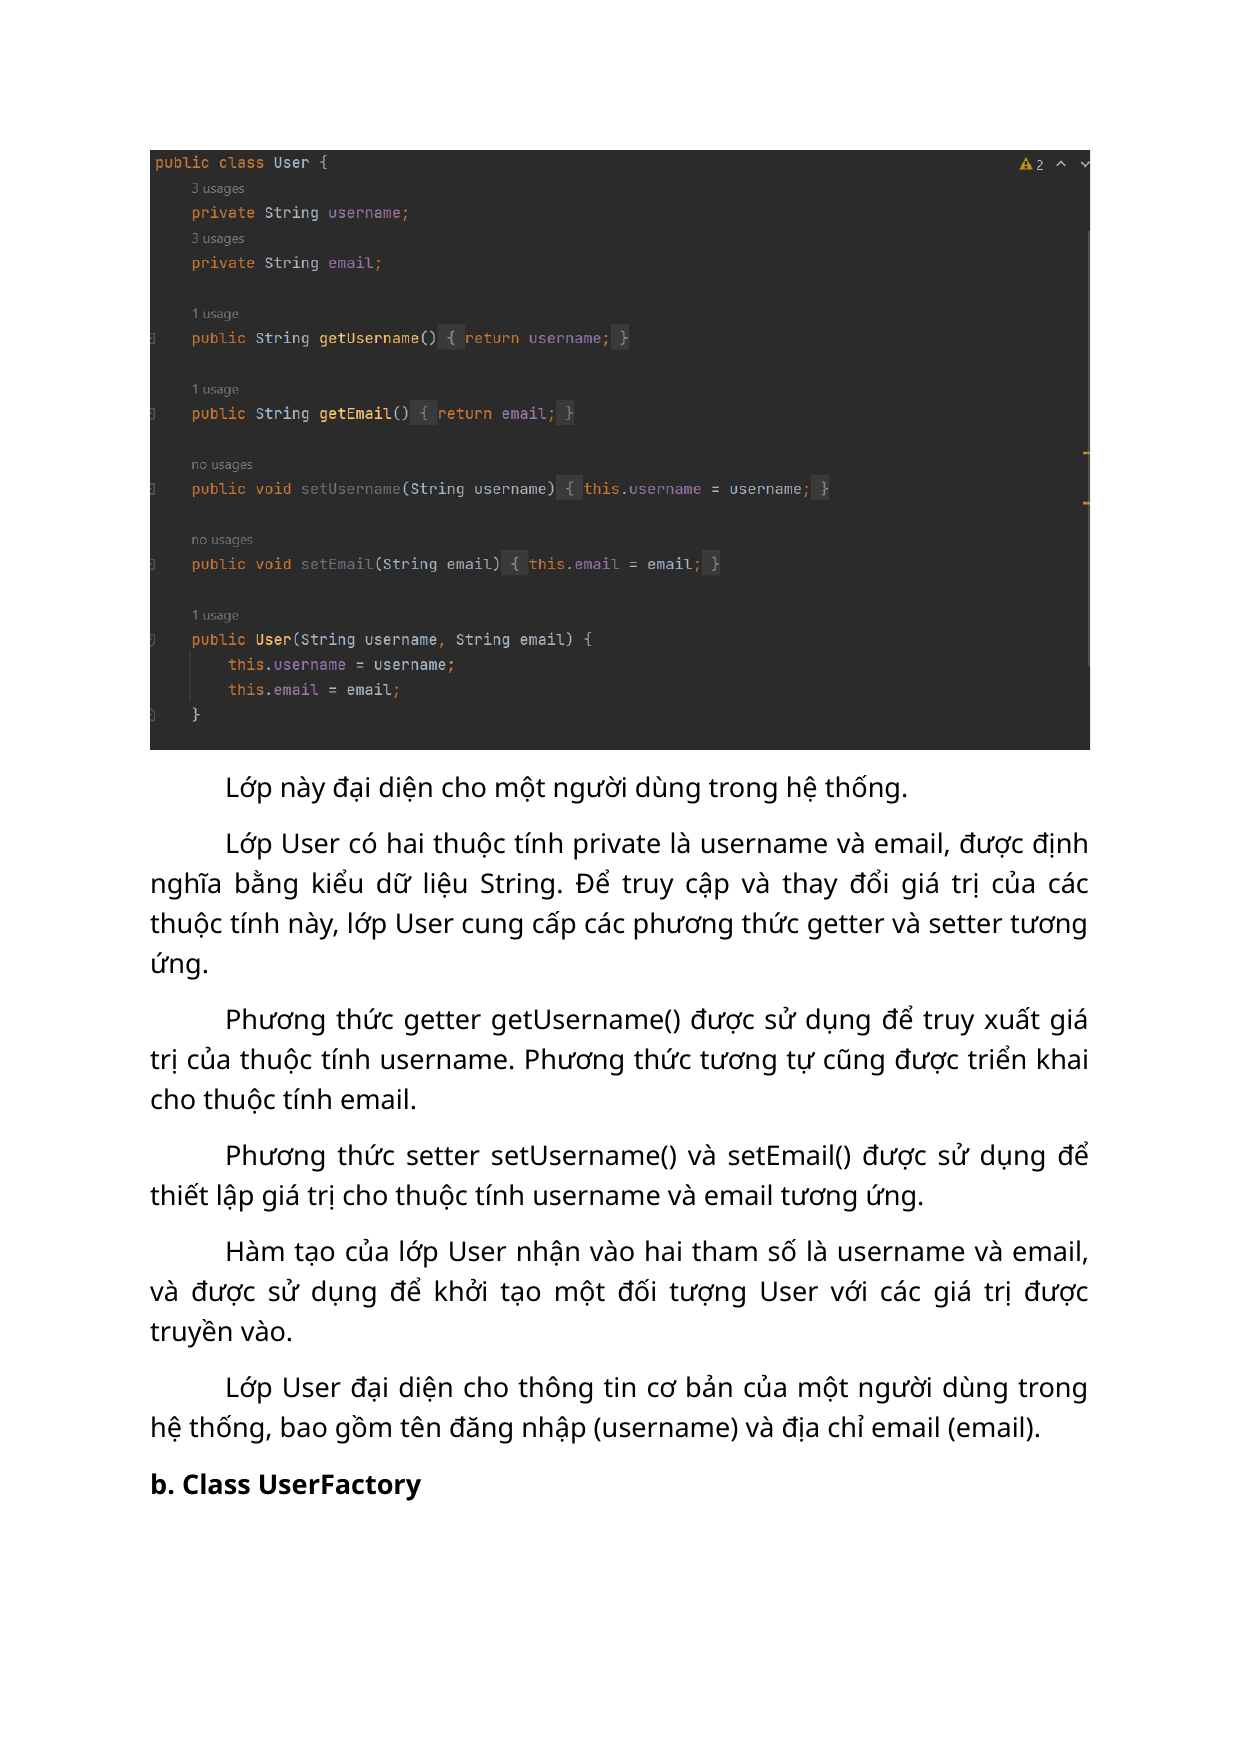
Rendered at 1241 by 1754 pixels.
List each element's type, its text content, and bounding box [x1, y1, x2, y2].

text Lớp này đại diện cho một người dùng trong hệ thống. [150, 768, 1090, 805]
picture [150, 150, 1091, 750]
text Phương thức getter getUsername() được sử dụng để truy xuất giá trị của thuộc tính username. Phương thức tương tự cũng được triển khai cho thuộc tính email. [150, 1001, 1090, 1117]
text b. Class UserFactory [150, 1465, 1090, 1502]
text Phương thức setter setUsername() và setEmail() được sử dụng để thiết lập giá trị cho thuộc tính username và email tương ứng. [150, 1137, 1090, 1213]
text Lớp User đại diện cho thông tin cơ bản của một người dùng trong hệ thống, bao gồm tên đăng nhập (username) và địa chỉ email (email). [150, 1369, 1090, 1446]
text Hàm tạo của lớp User nhận vào hai tham số là username và email, và được sử dụng để khởi tạo một đối tượng User với các giá trị được truyền vào. [150, 1233, 1090, 1349]
text Lớp User có hai thuộc tính private là username và email, được định nghĩa bằng kiểu dữ liệu String. Để truy cập và thay đổi giá trị của các thuộc tính này, lớp User cung cấp các phương thức getter và setter tương ứng. [150, 825, 1090, 981]
